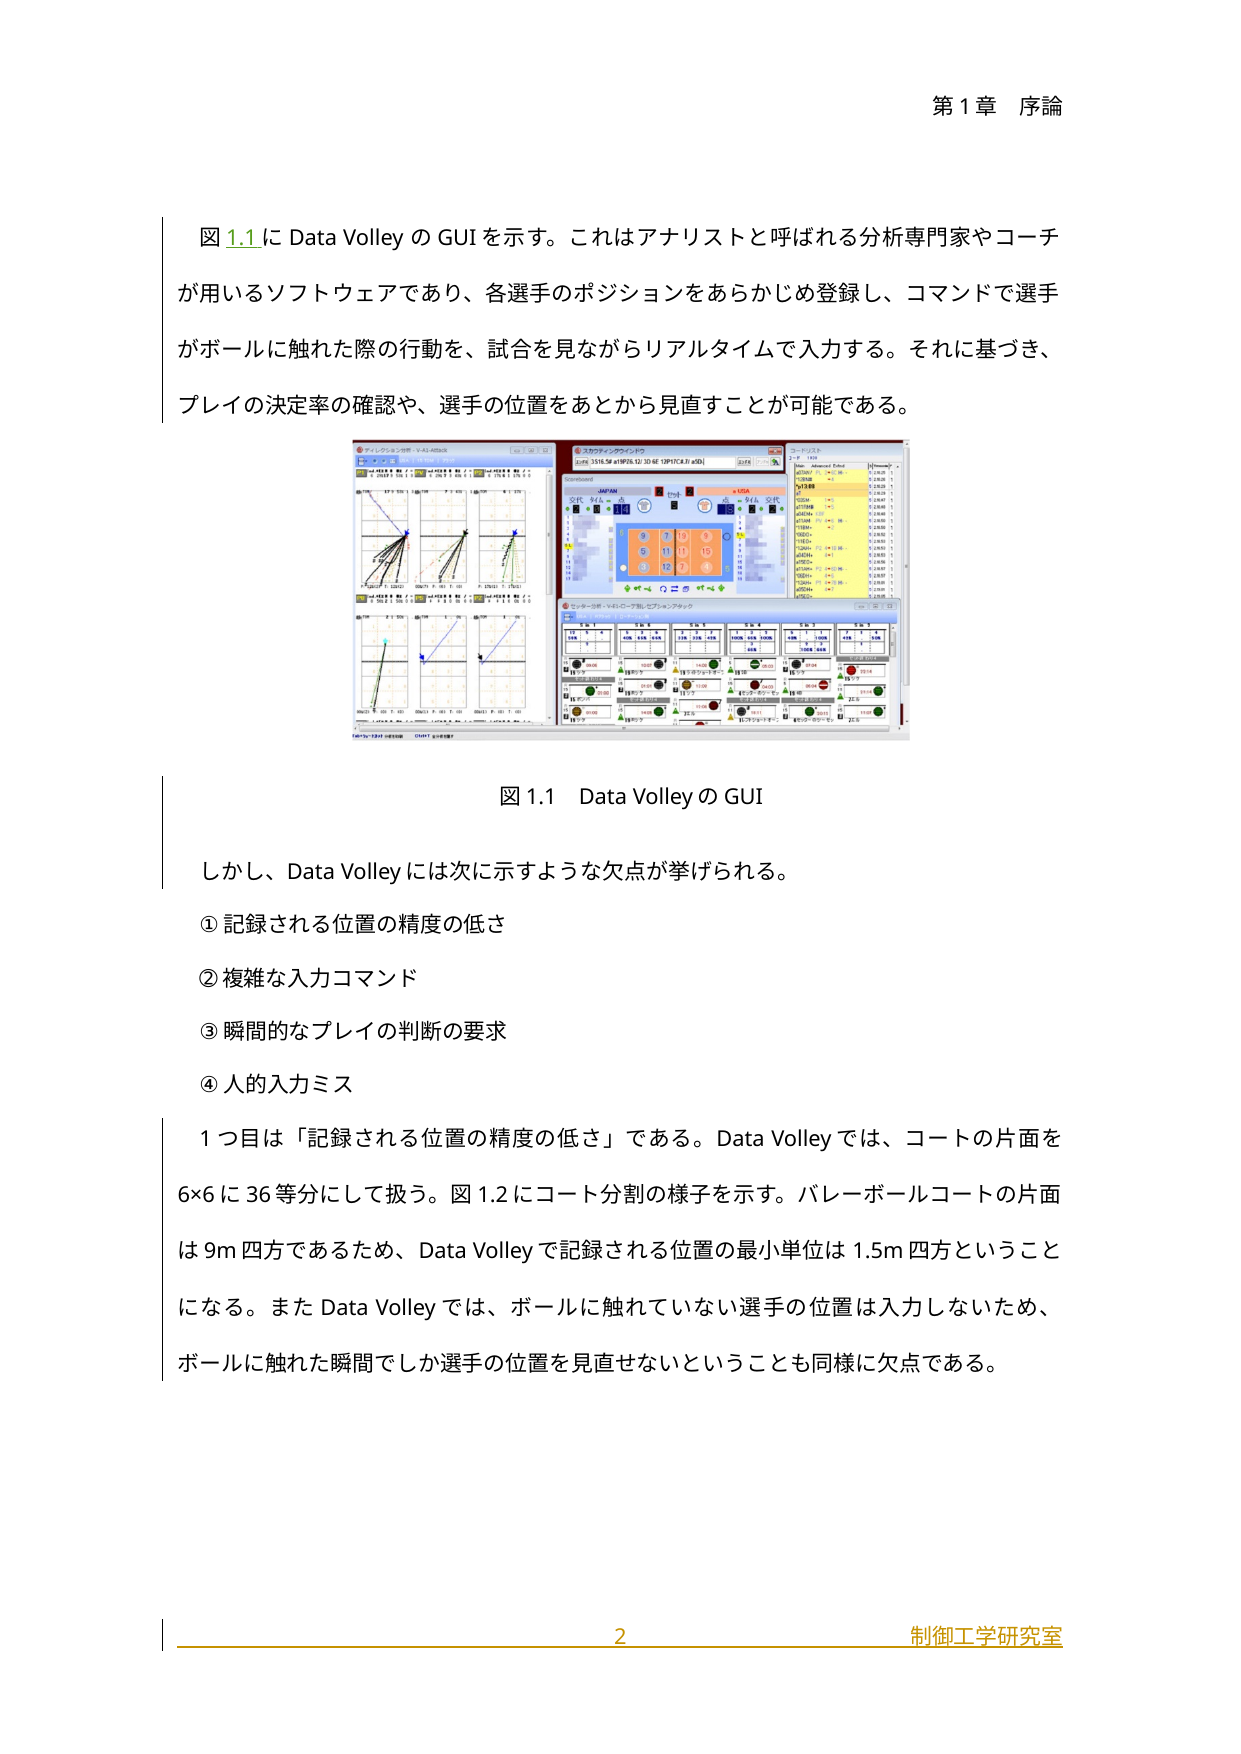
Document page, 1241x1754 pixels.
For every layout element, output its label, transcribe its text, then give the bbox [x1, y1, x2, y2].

text 1つ目は「記録される位置の精度の低さ」である。Data Volleyでは、コートの片面を6×6に36等分にして扱う。図1.2にコート分割の様子を示す。バレーボールコートの片面は9m四方であるため、Data Volleyで記録される位置の最小単位は1.5m四方ということになる。またData Volleyでは、ボールに触れていない選手の位置は入力しないため、ボールに触れた瞬間でしか選手の位置を見直せないということも同様に欠点である。 [177, 1118, 1063, 1381]
text ➁複雑な入力コマンド [177, 958, 1063, 996]
text 図にData Volley のGUIを示す。これはアナリストと呼ばれる分析専門家やコーチが用いるソフトウェアであり、各選手のポジションをあらかじめ登録し、コマンドで選手がボールに触れた際の行動を、試合を見ながらリアルタイムで入力する。それに基づき、プレイの決定率の確認や、選手の位置をあとから見直すことが可能である。 [177, 217, 1063, 423]
text ①記録される位置の精度の低さ [177, 905, 1063, 942]
text 図1.1 Data VolleyのGUI [177, 776, 1063, 814]
text しかし、Data Volleyには次に示すような欠点が挙げられる。 [177, 851, 1063, 889]
text ③瞬間的なプレイの判断の要求 [177, 1011, 1063, 1049]
text ④人的入力ミス [177, 1065, 1063, 1102]
picture [352, 438, 911, 741]
